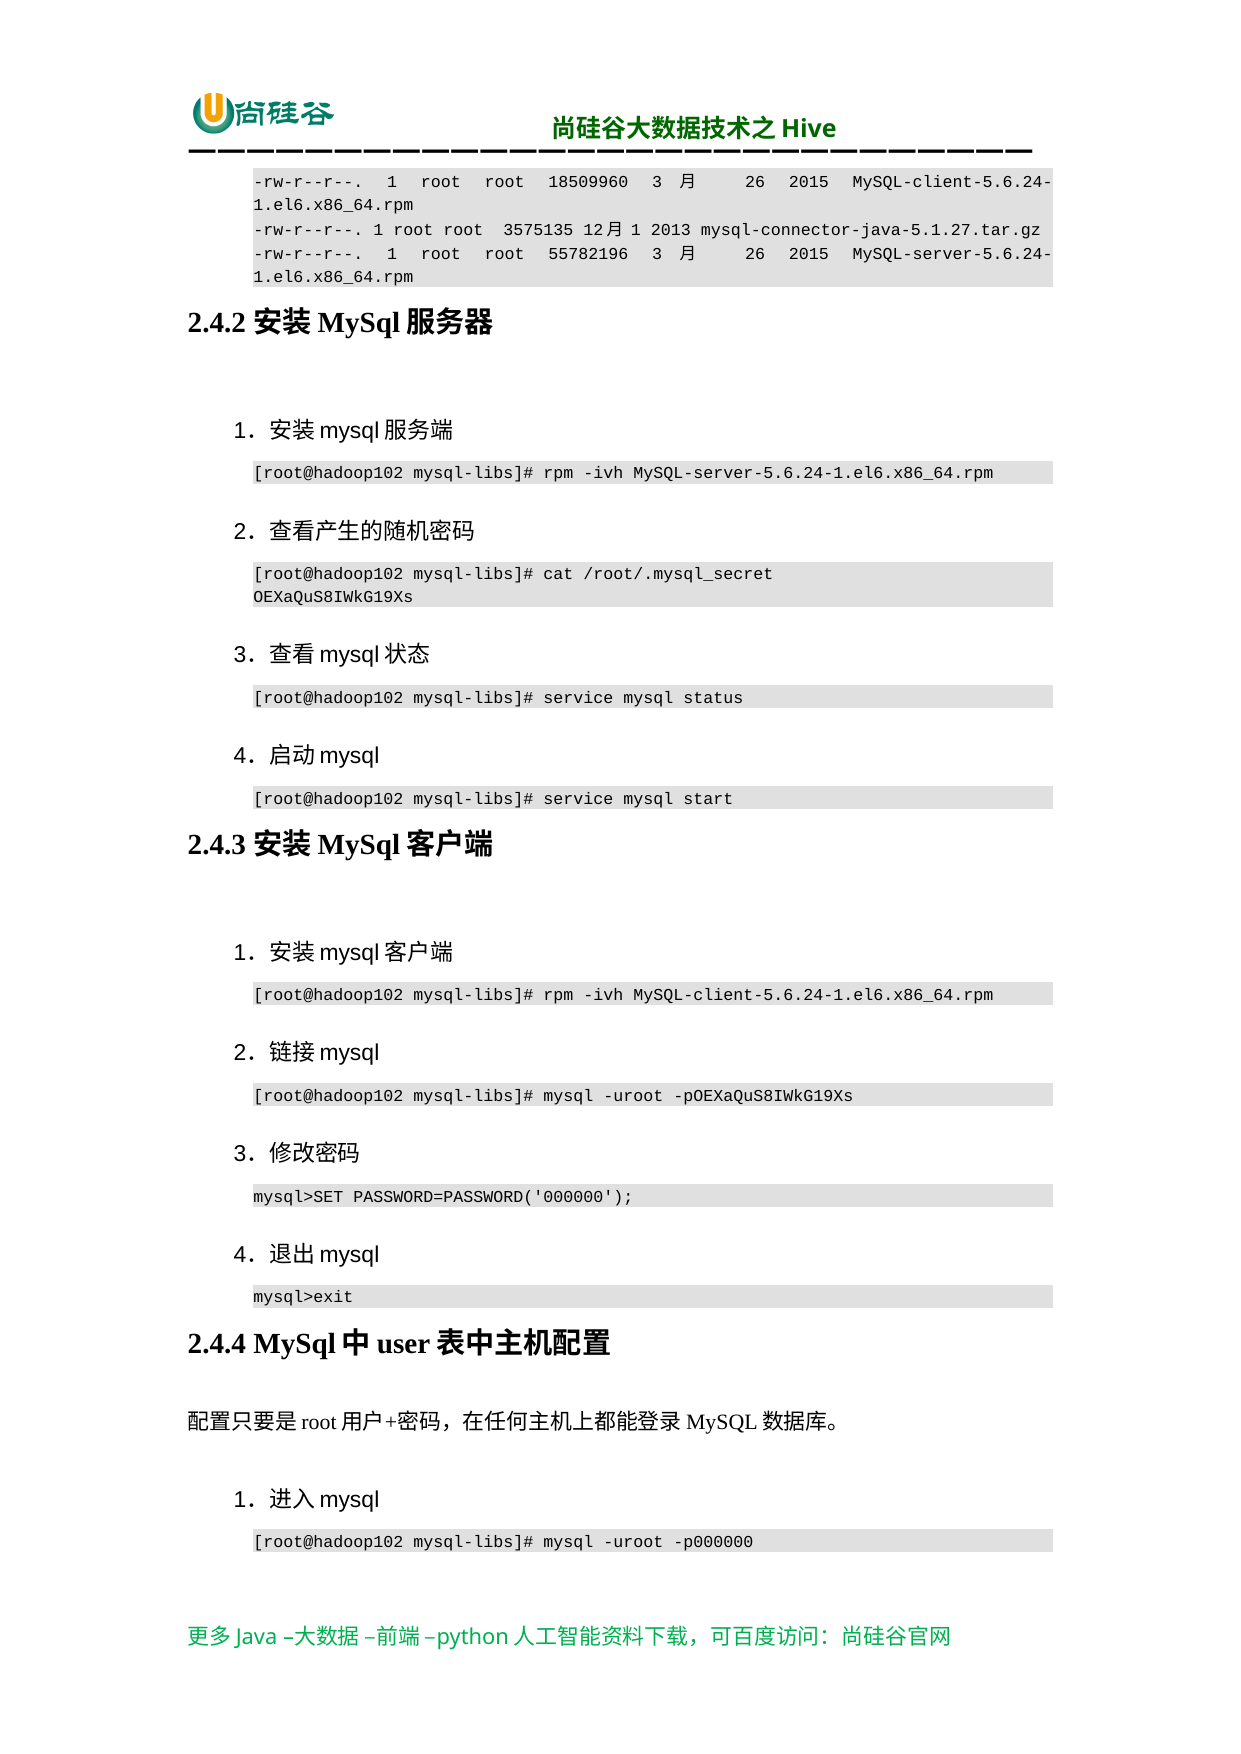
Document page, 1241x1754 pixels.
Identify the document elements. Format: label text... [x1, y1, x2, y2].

picture [187, 88, 338, 138]
text [root@hadoop102 mysql-libs]# mysql -uroot -p000000 [253, 1529, 1053, 1552]
text 1．安装mysql客户端 [187, 917, 1053, 982]
text -rw-r--r--. 1 root root 55782196 3月 26 2015 MySQL-server-5.6.24-1.el6.x86_64.rpm [253, 240, 1053, 287]
text 1．安装mysql服务端 [187, 396, 1053, 461]
text -rw-r--r--. 1 root root 18509960 3月 26 2015 MySQL-client-5.6.24-1.el6.x86_64.rpm [253, 168, 1053, 216]
text mysql>exit [253, 1285, 1053, 1308]
subtitle 2.4.4 MySql中user表中主机配置 [187, 1308, 1053, 1373]
text [root@hadoop102 mysql-libs]# mysql -uroot -pOEXaQuS8IWkG19Xs [253, 1083, 1053, 1106]
text 2．链接mysql [187, 1018, 1053, 1083]
text 4．启动mysql [187, 721, 1053, 786]
text 1．进入mysql [187, 1464, 1053, 1529]
text [root@hadoop102 mysql-libs]# rpm -ivh MySQL-client-5.6.24-1.el6.x86_64.rpm [253, 982, 1053, 1005]
text -rw-r--r--. 1 root root 3575135 12月 1 2013 mysql-connector-java-5.1.27.tar.gz [253, 216, 1053, 240]
subtitle 2.4.2 安装MySql服务器 [187, 287, 1053, 352]
text [root@hadoop102 mysql-libs]# cat /root/.mysql_secret [253, 562, 1053, 584]
text 3．修改密码 [187, 1119, 1053, 1184]
subtitle 2.4.3 安装MySql客户端 [187, 809, 1053, 874]
text [root@hadoop102 mysql-libs]# rpm -ivh MySQL-server-5.6.24-1.el6.x86_64.rpm [253, 461, 1053, 484]
text 4．退出mysql [187, 1220, 1053, 1285]
text 3．查看mysql状态 [187, 620, 1053, 685]
text [root@hadoop102 mysql-libs]# service mysql status [253, 685, 1053, 708]
text OEXaQuS8IWkG19Xs [253, 584, 1053, 607]
text mysql>SET PASSWORD=PASSWORD('000000'); [253, 1184, 1053, 1207]
text 2．查看产生的随机密码 [187, 497, 1053, 562]
text 配置只要是root用户+密码，在任何主机上都能登录MySQL数据库。 [187, 1403, 1053, 1436]
text [root@hadoop102 mysql-libs]# service mysql start [253, 786, 1053, 809]
